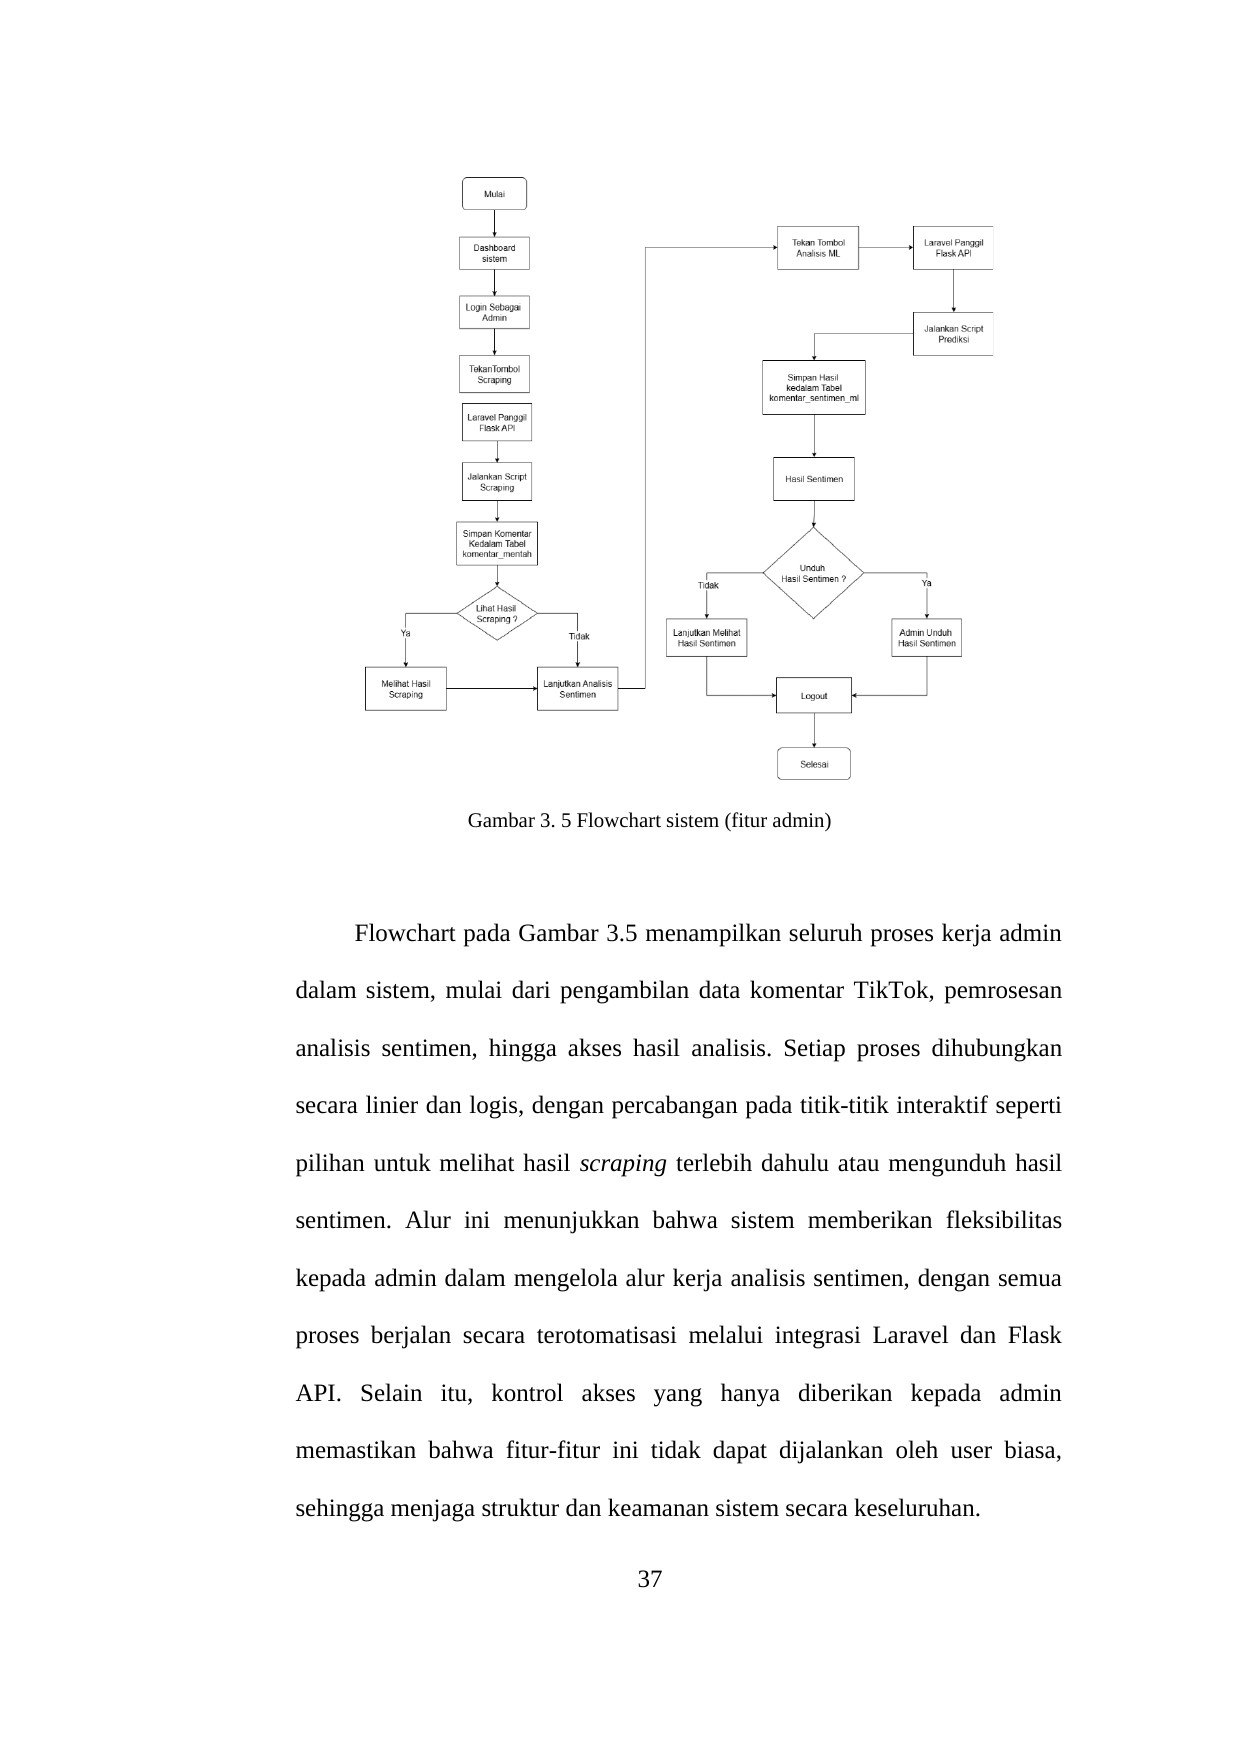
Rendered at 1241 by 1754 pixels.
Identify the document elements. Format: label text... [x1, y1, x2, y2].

picture [365, 177, 994, 780]
text Flowchart pada Gambar 3.5 menampilkan seluruh proses kerja admin dalam sistem, mulai dari pengambilan data komentar TikTok, pemrosesan analisis sentimen, hingga akses hasil analisis. Setiap proses dihubungkan secara linier dan logis, dengan percabangan pada titik-titik interaktif seperti pilihan untuk melihat hasil scraping terlebih dahulu atau mengunduh hasil sentimen. Alur ini menunjukkan bahwa sistem memberikan fleksibilitas kepada admin dalam mengelola alur kerja analisis sentimen, dengan semua proses berjalan secara terotomatisasi melalui integrasi Laravel dan Flask API. Selain itu, kontrol akses yang hanya diberikan kepada admin memastikan bahwa fitur-fitur ini tidak dapat dijalankan oleh user biasa, sehingga menjaga struktur dan keamanan sistem secara keseluruhan. [295, 918, 1063, 1522]
